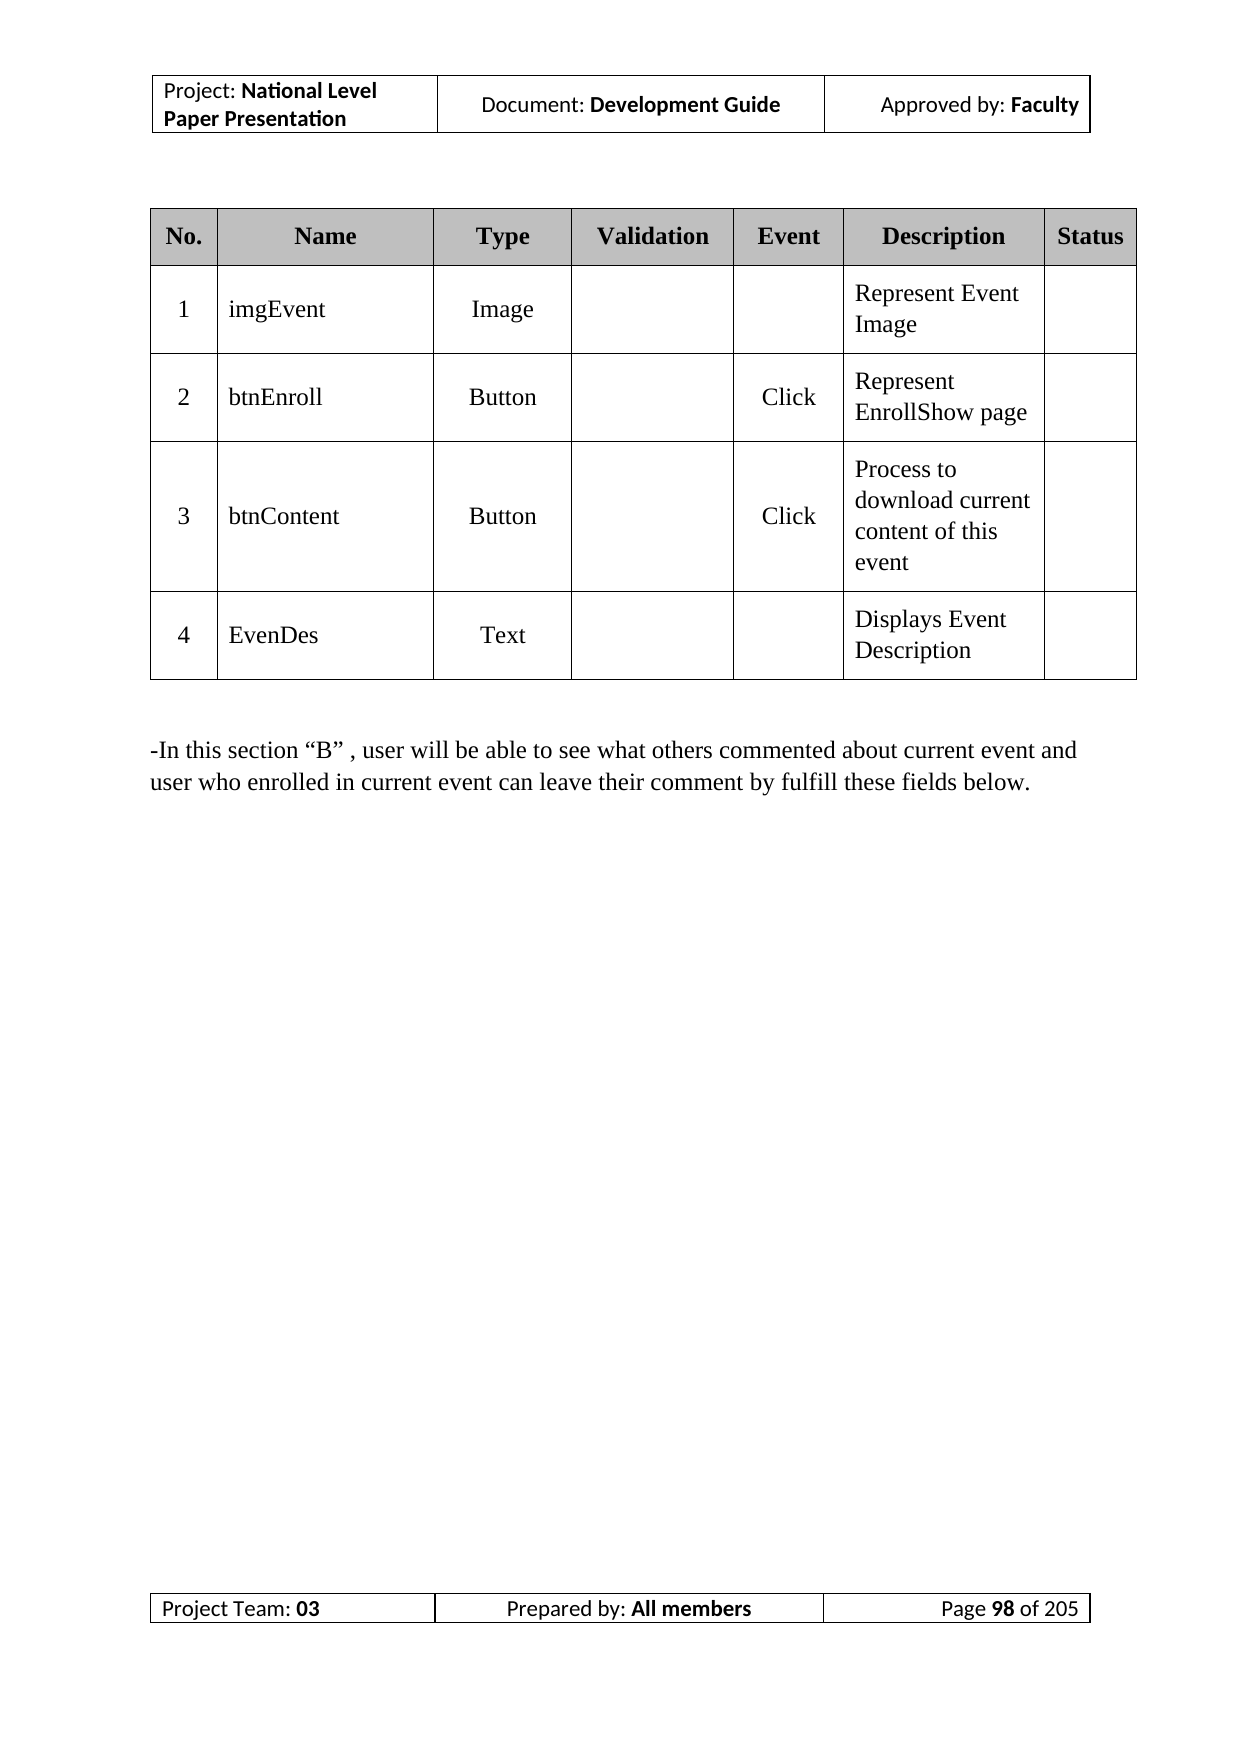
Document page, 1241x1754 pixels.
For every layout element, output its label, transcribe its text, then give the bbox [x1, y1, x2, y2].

table_cell [734, 592, 843, 678]
table_cell Text [434, 592, 571, 678]
table_cell [734, 266, 843, 353]
table_cell [1045, 592, 1136, 678]
table_cell 1 [151, 266, 217, 353]
table_cell Button [434, 442, 571, 591]
table_cell imgEvent [218, 266, 433, 353]
table_cell Click [734, 354, 843, 441]
table_cell Process to download current content of this event [844, 442, 1044, 591]
table_cell Displays Event Description [844, 592, 1044, 678]
table_cell btnEnroll [218, 354, 433, 441]
table_cell [1045, 354, 1136, 441]
table_cell 3 [151, 442, 217, 591]
table_header Validation [572, 209, 733, 265]
table_header Description [844, 209, 1044, 265]
table_header Name [218, 209, 433, 265]
table_cell [572, 354, 733, 441]
text -In this section “B” , user will be able to see what others commented about current event and user who enrolled in current event can leave their comment by fulfill these fields below. [150, 736, 1090, 795]
table_cell 2 [151, 354, 217, 441]
table_cell [1045, 266, 1136, 353]
table_header Event [734, 209, 843, 265]
table_cell [1045, 442, 1136, 591]
table_cell Button [434, 354, 571, 441]
table_cell Image [434, 266, 571, 353]
table_header Type [434, 209, 571, 265]
table_header Status [1045, 209, 1136, 265]
table_cell Represent EnrollShow page [844, 354, 1044, 441]
table_cell 4 [151, 592, 217, 678]
table_cell [572, 442, 733, 591]
table_cell [572, 592, 733, 678]
table_cell EvenDes [218, 592, 433, 678]
table_header No. [151, 209, 217, 265]
table_cell Represent Event Image [844, 266, 1044, 353]
table_cell Click [734, 442, 843, 591]
table_cell [572, 266, 733, 353]
table_cell btnContent [218, 442, 433, 591]
